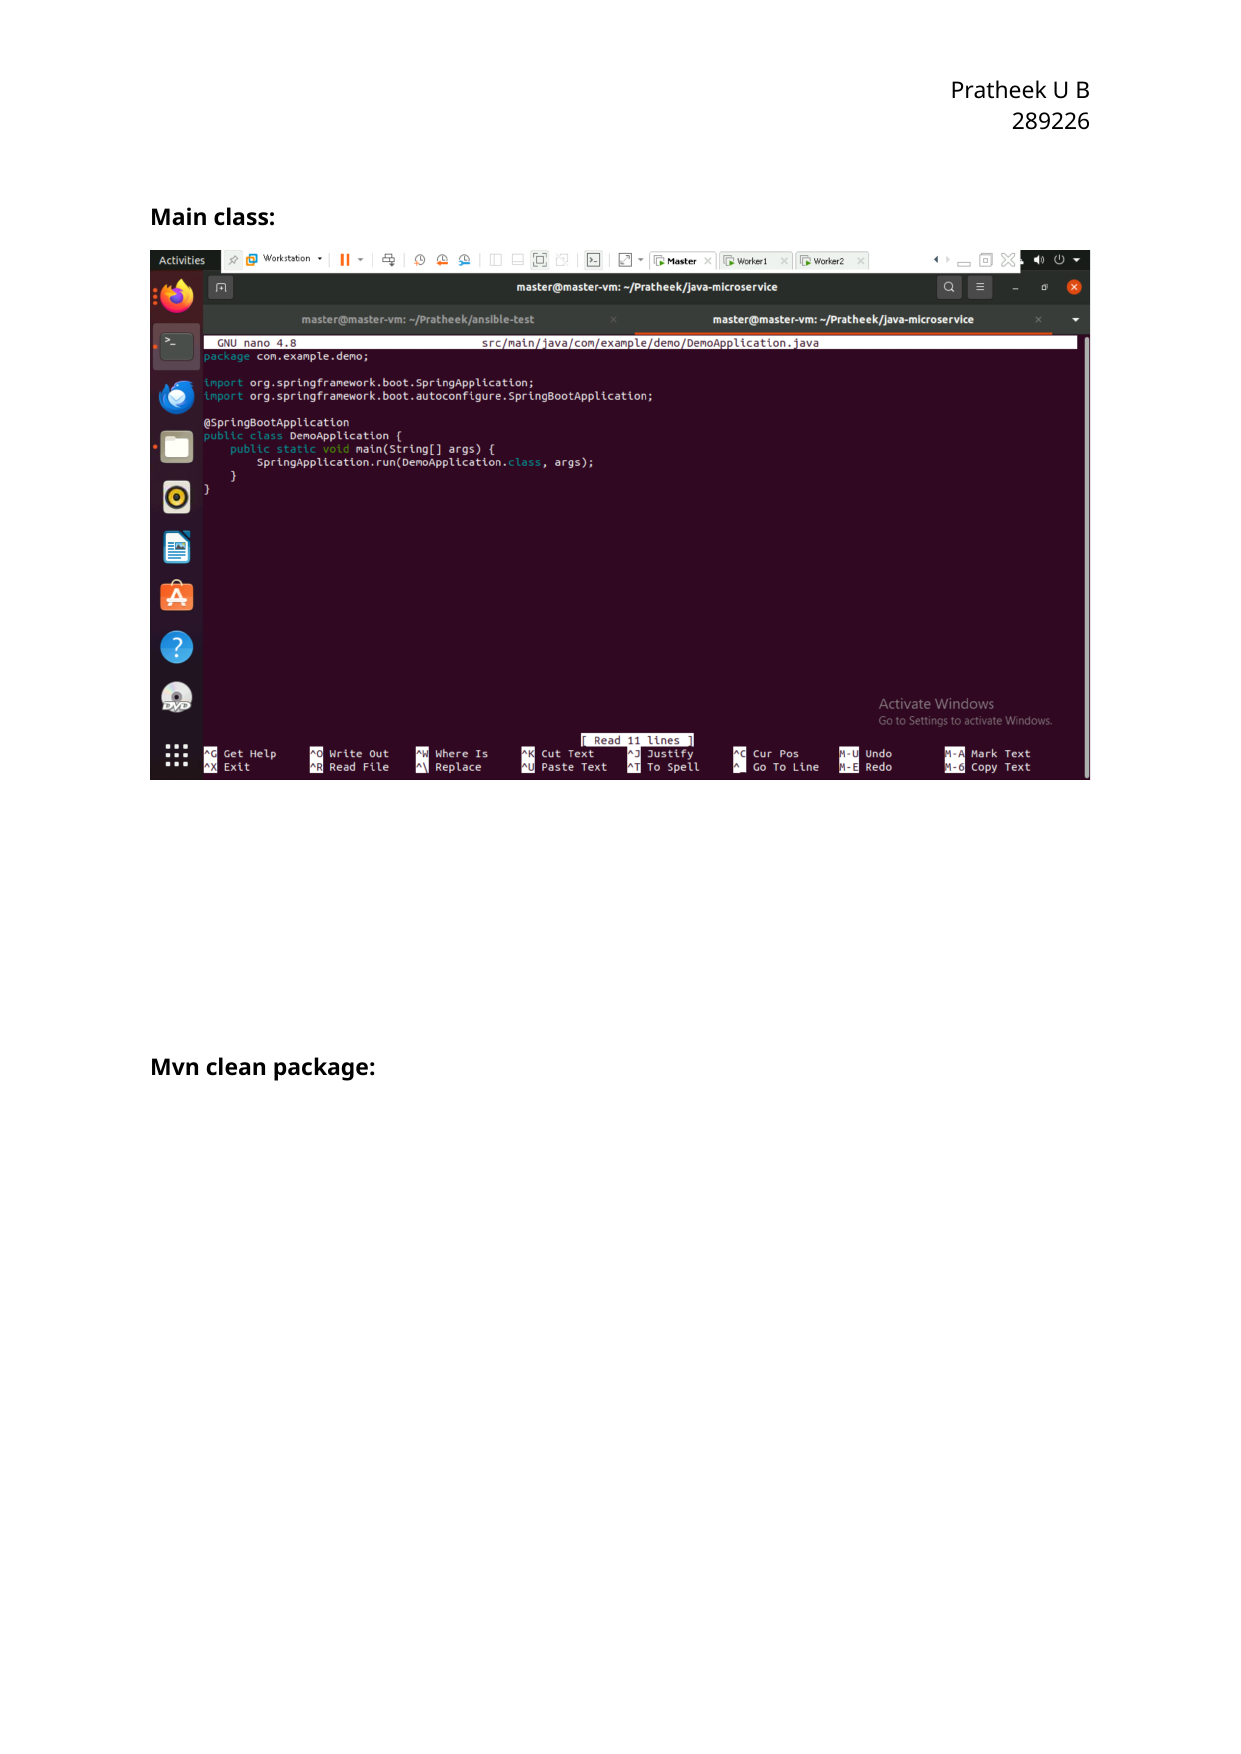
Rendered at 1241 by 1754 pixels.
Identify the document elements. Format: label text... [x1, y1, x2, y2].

text Main class: [150, 200, 1090, 232]
picture [150, 250, 1091, 780]
text Mvn clean package: [150, 1051, 1090, 1082]
